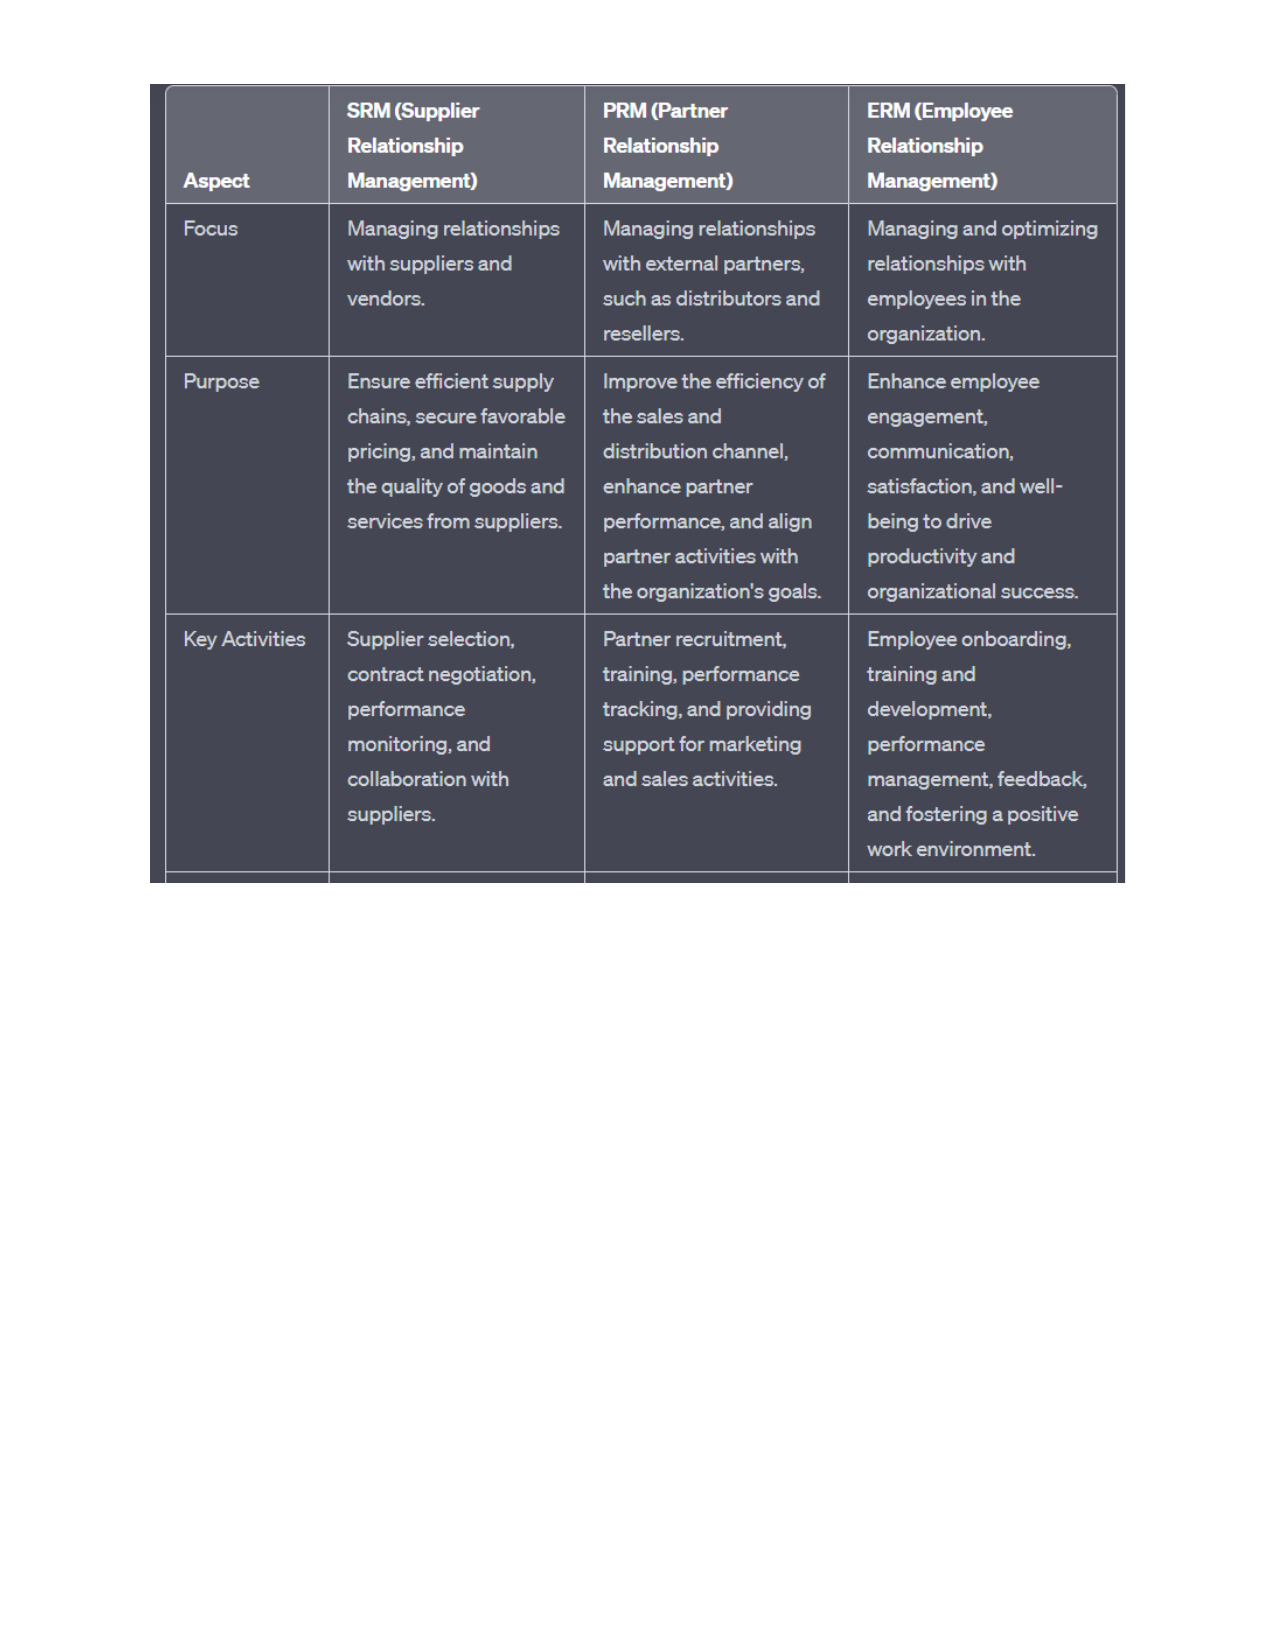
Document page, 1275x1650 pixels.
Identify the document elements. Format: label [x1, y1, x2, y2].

picture [150, 84, 1125, 883]
